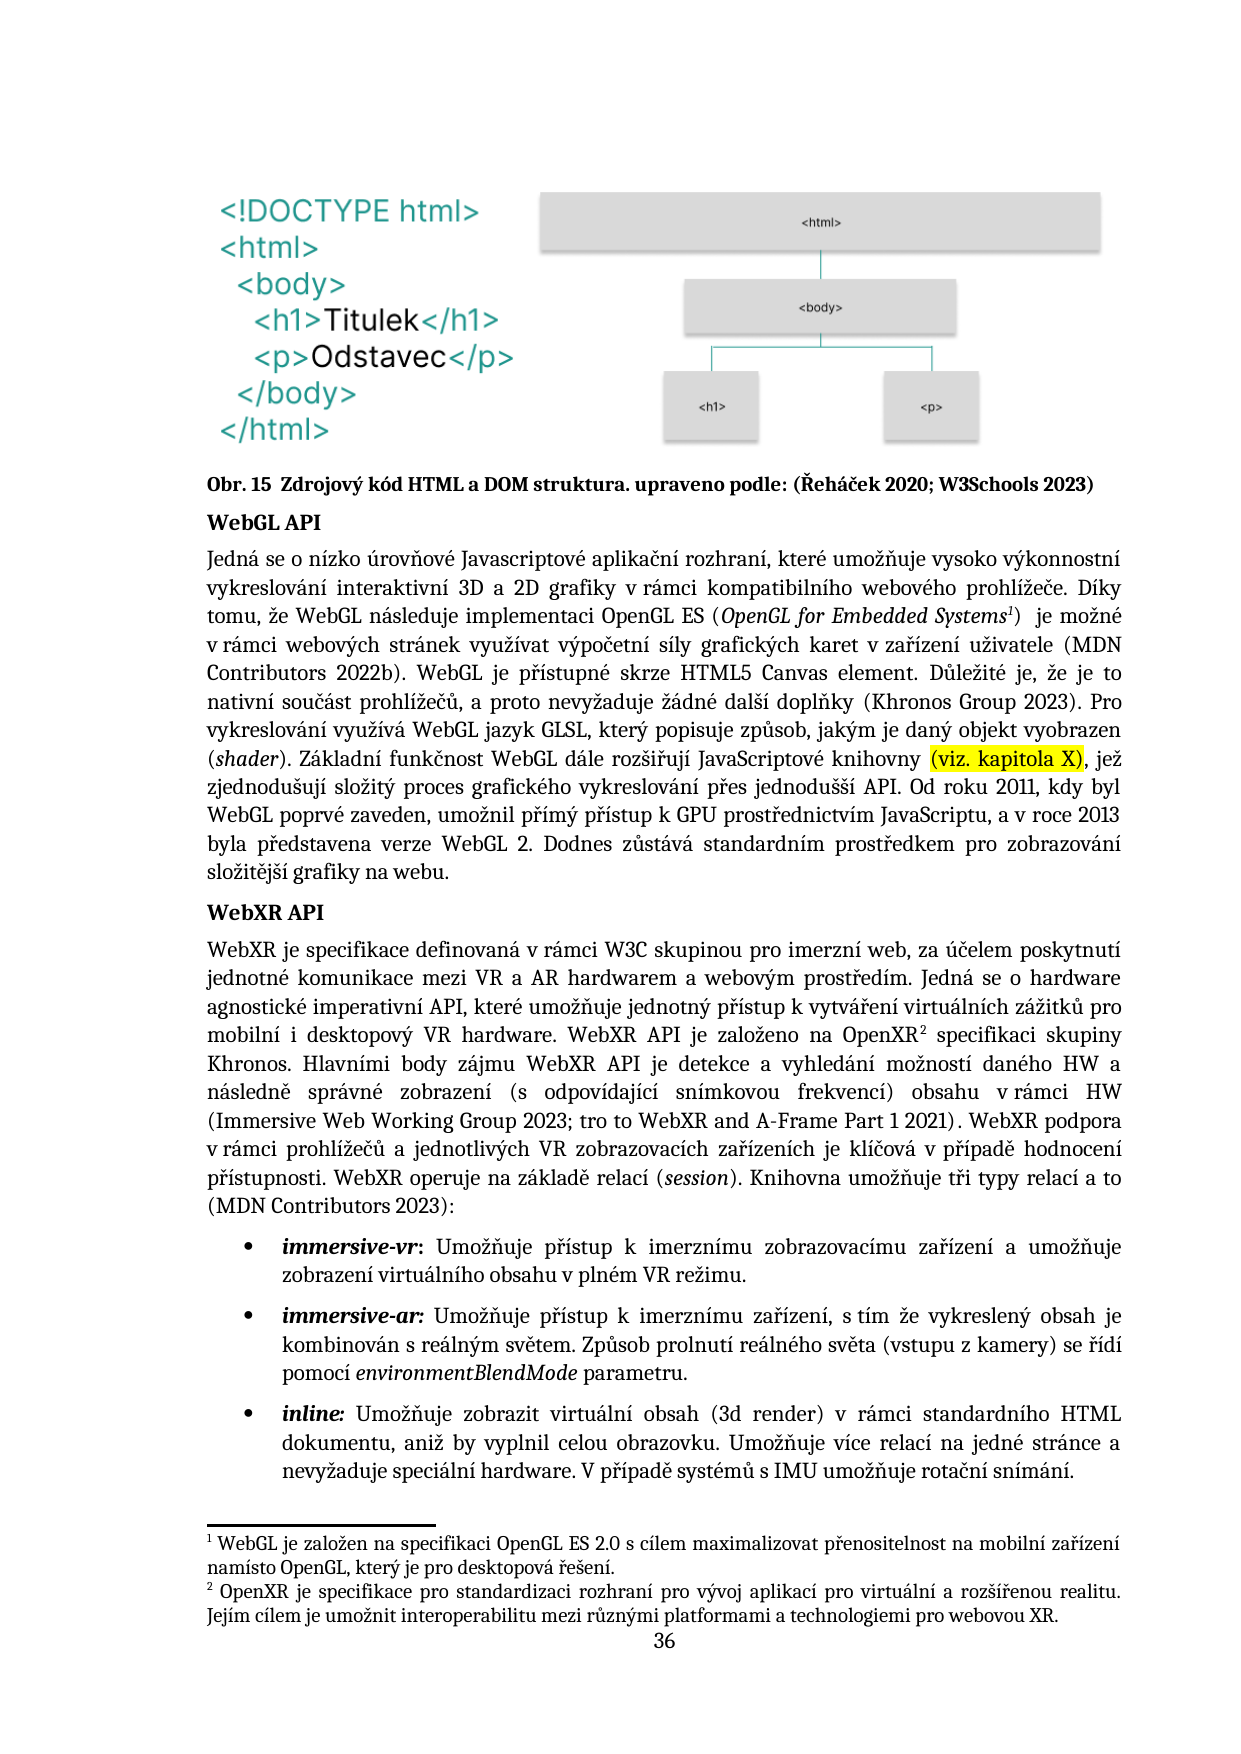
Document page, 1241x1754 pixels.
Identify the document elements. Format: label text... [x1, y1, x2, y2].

text WebXR API [207, 900, 1122, 926]
list inline: Umožňuje zobrazit virtuální obsah (3d render) v rámci standardního HTML dokumentu, aniž by vyplnil celou obrazovku. Umožňuje více relací na jedné stránce a nevyžaduje speciální hardware. V případě systémů s IMU umožňuje rotační snímání. [244, 1401, 1122, 1484]
text Obr. 15 Zdrojový kód HTML a DOM struktura. upraveno podle: (Řeháček 2020; W3Schools 2023) [207, 473, 1122, 497]
text WebXR je specifikace definovaná v rámci W3C skupinou pro imerzní web, za účelem poskytnutí jednotné komunikace mezi VR a AR hardwarem a webovým prostředím. Jedná se o hardware agnostické imperativní API, které umožňuje jednotný přístup k vytváření virtuálních zážitků pro mobilní i desktopový VR hardware. WebXR API je založeno na OpenXR specifikaci skupiny Khronos. Hlavními body zájmu WebXR API je detekce a vyhledání možností daného HW a následně správné zobrazení (s odpovídající snímkovou frekvencí) obsahu v rámci HW (Immersive Web Working Group 2023; tro to WebXR and A-Frame Part 1 2021). WebXR podpora v rámci prohlížečů a jednotlivých VR zobrazovacích zařízeních je klíčová v případě hodnocení přístupnosti. WebXR operuje na základě relací (session). Knihovna umožňuje tři typy relací a to (MDN Contributors 2023): [207, 937, 1122, 1219]
text WebGL API [207, 509, 1122, 536]
picture [206, 177, 1123, 459]
list immersive-vr: Umožňuje přístup k imerznímu zobrazovacímu zařízení a umožňuje zobrazení virtuálního obsahu v plném VR režimu. [244, 1234, 1122, 1288]
list immersive-ar: Umožňuje přístup k imerznímu zařízení, s tím že vykreslený obsah je kombinován s reálným světem. Způsob prolnutí reálného světa (vstupu z kamery) se řídí pomocí environmentBlendMode parametru. [244, 1303, 1122, 1386]
text Jedná se o nízko úrovňové Javascriptové aplikační rozhraní, které umožňuje vysoko výkonnostní vykreslování interaktivní 3D a 2D grafiky v rámci kompatibilního webového prohlížeče. Díky tomu, že WebGL následuje implementaci OpenGL ES (OpenGL for Embedded Systems) je možné v rámci webových stránek využívat výpočetní síly grafických karet v zařízení uživatele (MDN Contributors 2022b). WebGL je přístupné skrze HTML5 Canvas element. Důležité je, že je to nativní součást prohlížečů, a proto nevyžaduje žádné další doplňky (Khronos Group 2023). Pro vykreslování využívá WebGL jazyk GLSL, který popisuje způsob, jakým je daný objekt vyobrazen (shader). Základní funkčnost WebGL dále rozšiřují JavaScriptové knihovny (viz. kapitola X), jež zjednodušují složitý proces grafického vykreslování přes jednodušší API. Od roku 2011, kdy byl WebGL poprvé zaveden, umožnil přímý přístup k GPU prostřednictvím JavaScriptu, a v roce 2013 byla představena verze WebGL 2. Dodnes zůstává standardním prostředkem pro zobrazování složitější grafiky na webu. [207, 546, 1122, 885]
